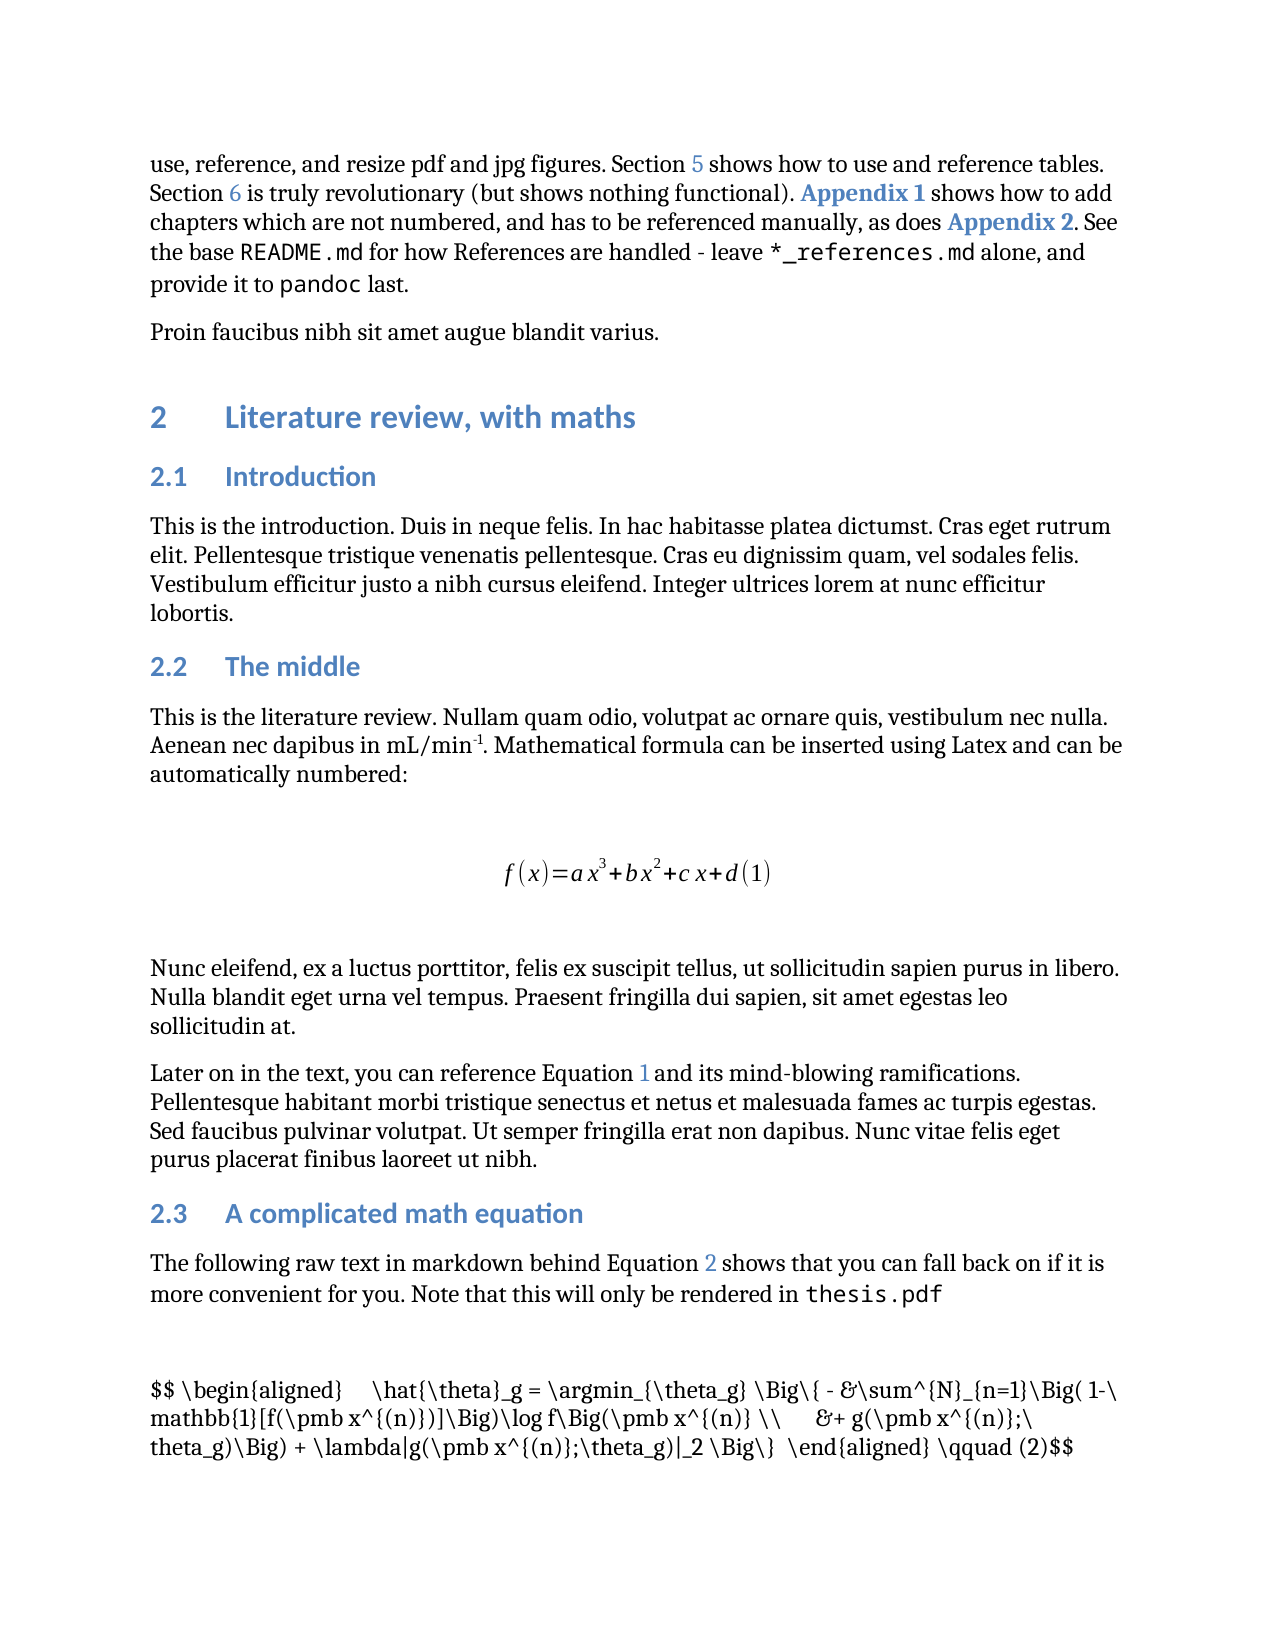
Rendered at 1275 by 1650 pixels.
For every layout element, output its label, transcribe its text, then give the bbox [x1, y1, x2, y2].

text This is the introduction. Duis in neque felis. In hac habitasse platea dictumst. Cras eget rutrum elit. Pellentesque tristique venenatis pellentesque. Cras eu dignissim quam, vel sodales felis. Vestibulum efficitur justo a nibh cursus eleifend. Integer ultrices lorem at nunc efficitur lobortis. [150, 512, 1125, 627]
text This is the literature review. Nullam quam odio, volutpat ac ornare quis, vestibulum nec nulla. Aenean nec dapibus in mL/min-1. Mathematical formula can be inserted using Latex and can be automatically numbered: [150, 702, 1125, 789]
subtitle 2 Literature review, with maths [150, 396, 1125, 437]
subtitle 2.2 The middle [150, 648, 1125, 684]
text The following raw text in markdown behind Equation 2 shows that you can fall back on if it is more convenient for you. Note that this will only be rendered in thesis.pdf [150, 1249, 1125, 1309]
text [150, 150, 1125, 299]
text Proin faucibus nibh sit amet augue blandit varius. [150, 317, 1125, 346]
subtitle 2.3 A complicated math equation [150, 1195, 1125, 1231]
text Nunc eleifend, ex a luctus porttitor, felis ex suscipit tellus, ut sollicitudin sapien purus in libero. Nulla blandit eget urna vel tempus. Praesent fringilla dui sapien, sit amet egestas leo sollicitudin at. [150, 954, 1125, 1040]
subtitle 2.1 Introduction [150, 458, 1125, 493]
text Later on in the text, you can reference Equation 1 and its mind-blowing ramifications. Pellentesque habitant morbi tristique senectus et netus et malesuada fames ac turpis egestas. Sed faucibus pulvinar volutpat. Ut semper fringilla erat non dapibus. Nunc vitae felis eget purus placerat finibus laoreet ut nibh. [150, 1059, 1125, 1174]
text $$ \begin{aligned} \hat{\theta}_g = \argmin_{\theta_g} \Big\{ - &\sum^{N}_{n=1}\Big( 1-\mathbb{1}[f(\pmb x^{(n)})]\Big)\log f\Big(\pmb x^{(n)} \\ &+ g(\pmb x^{(n)};\theta_g)\Big) + \lambda|g(\pmb x^{(n)};\theta_g)|_2 \Big\} \end{aligned} \qquad (2)$$ [150, 1376, 1125, 1462]
